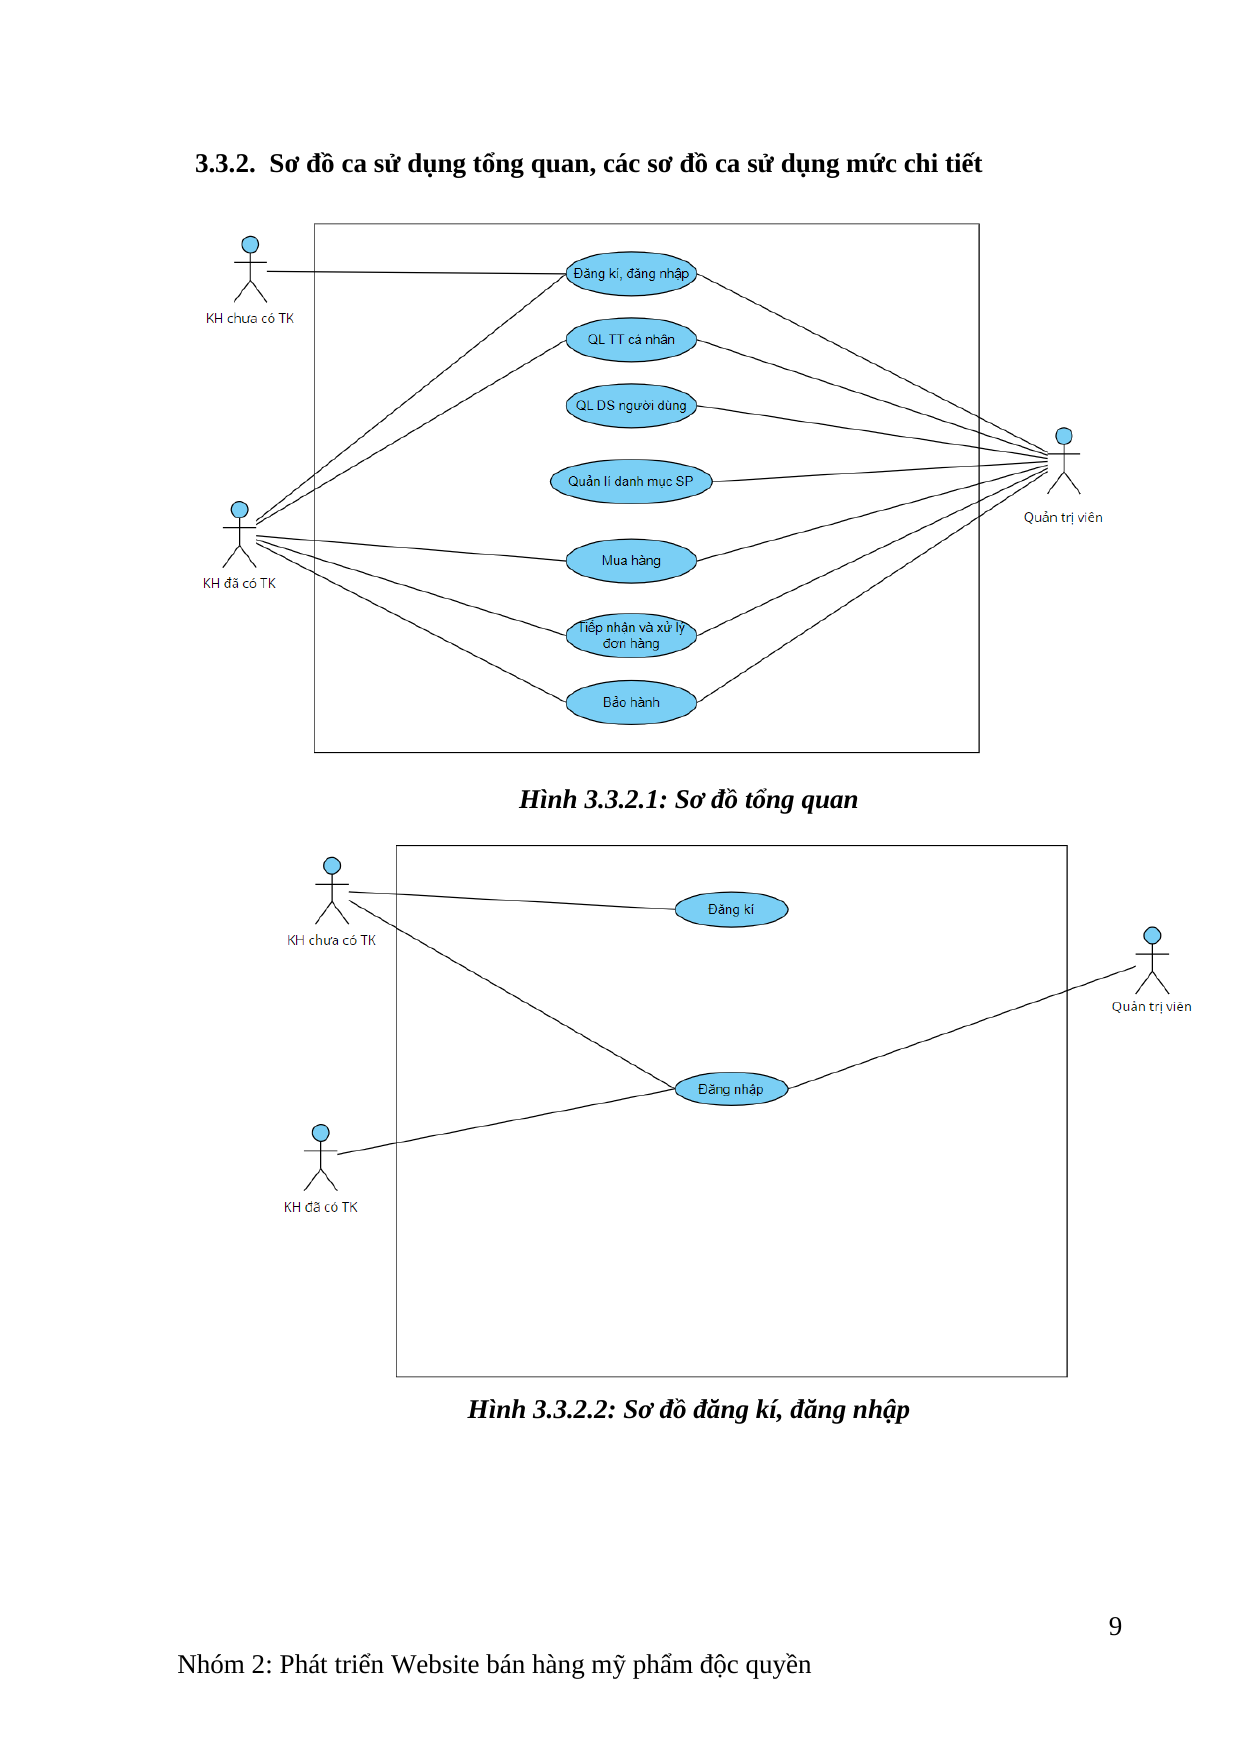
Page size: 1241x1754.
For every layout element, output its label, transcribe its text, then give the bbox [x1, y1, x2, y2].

picture [177, 188, 1122, 768]
text Hình 3.3.2.2: Sơ đồ đăng kí, đăng nhập [258, 1393, 1122, 1424]
text Hình 3.3.2.1: Sơ đồ tổng quan [258, 783, 1122, 814]
picture [257, 823, 1203, 1384]
text 3.3.2. Sơ đồ ca sử dụng tổng quan, các sơ đồ ca sử dụng mức chi tiết [177, 148, 1122, 188]
